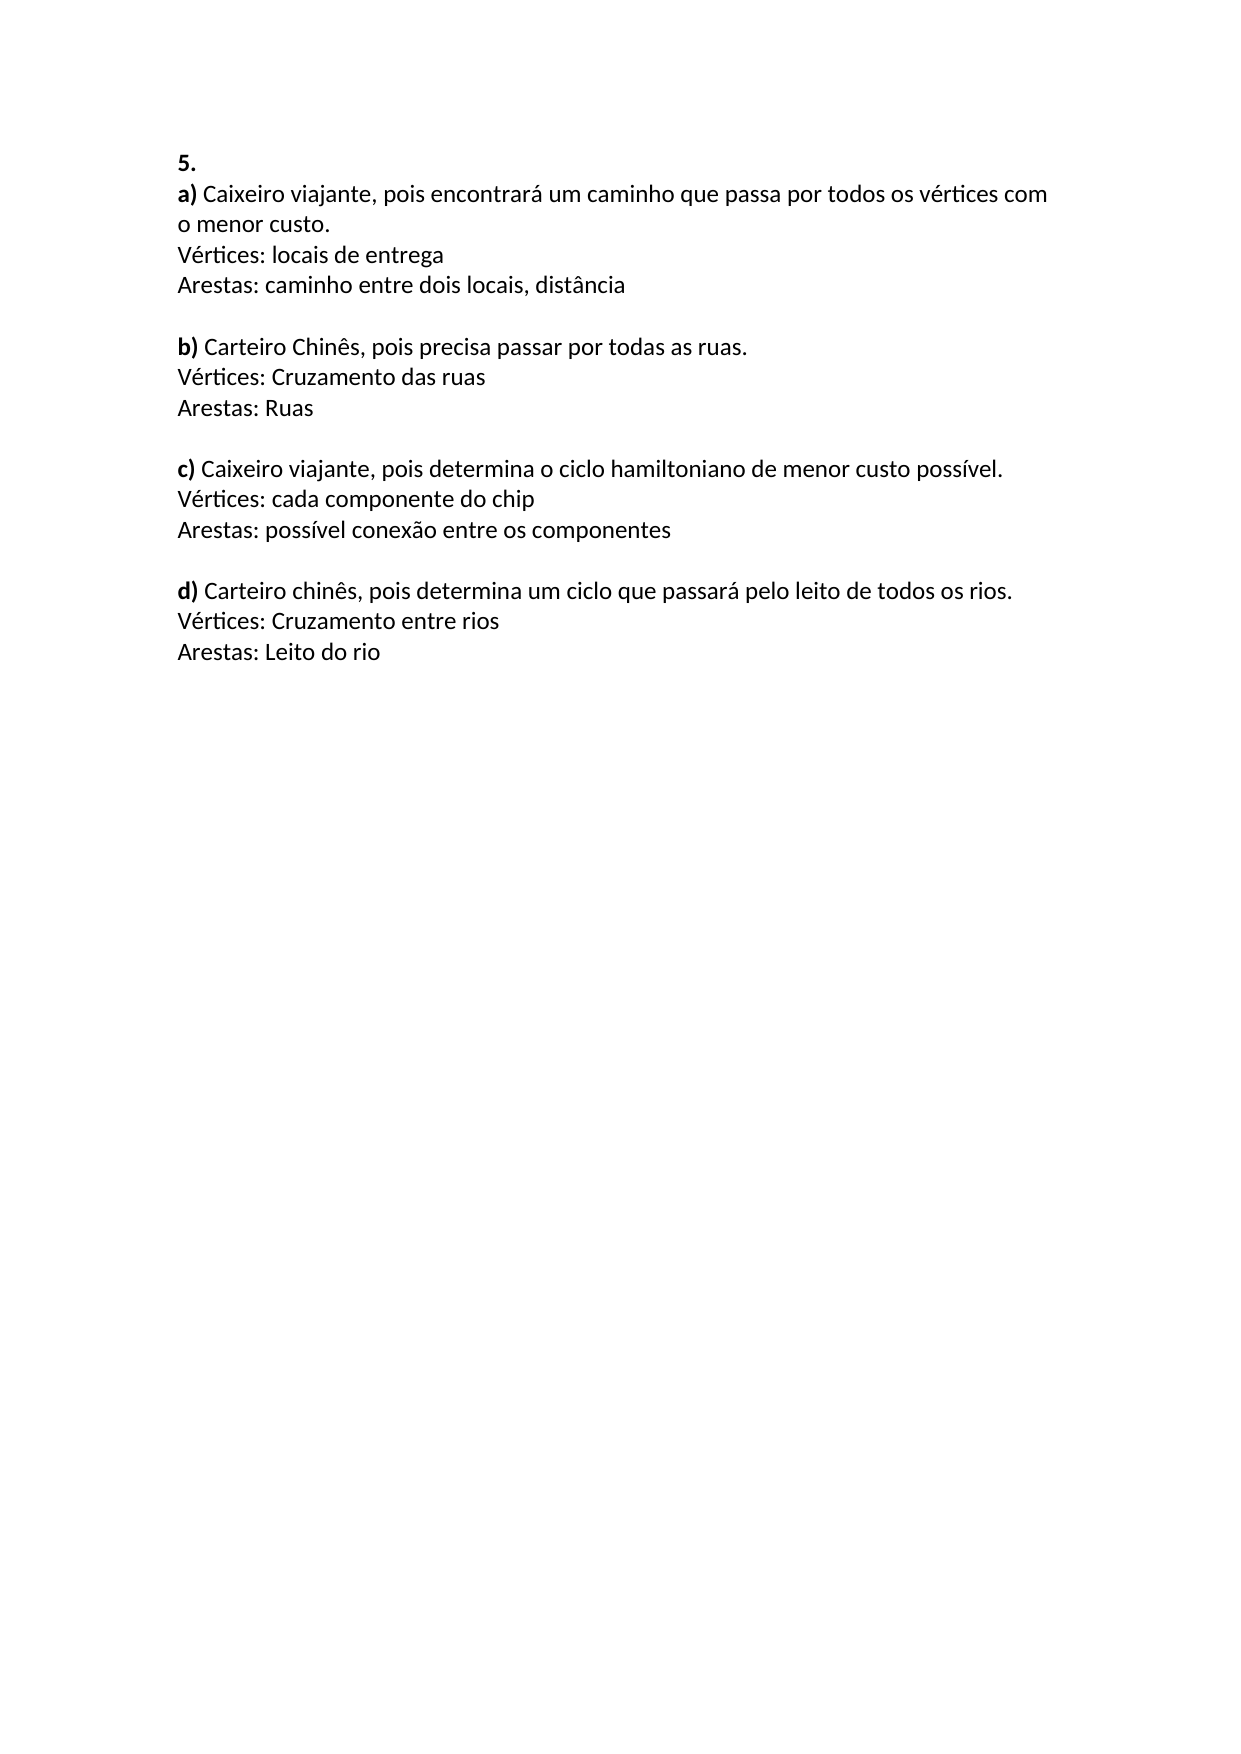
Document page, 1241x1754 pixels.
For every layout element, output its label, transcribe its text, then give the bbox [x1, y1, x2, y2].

text 5. a) Caixeiro viajante, pois encontrará um caminho que passa por todos os vértices com o menor custo. [177, 148, 1063, 239]
text Vértices: locais de entrega [177, 239, 1063, 270]
text b) Carteiro Chinês, pois precisa passar por todas as ruas. [177, 331, 1063, 361]
text Vértices: Cruzamento das ruas [177, 361, 1063, 392]
text Vértices: Cruzamento entre rios [177, 605, 1063, 636]
text Arestas: caminho entre dois locais, distância [177, 270, 1063, 300]
text c) Caixeiro viajante, pois determina o ciclo hamiltoniano de menor custo possível. [177, 453, 1063, 483]
text Arestas: possível conexão entre os componentes [177, 514, 1063, 544]
text d) Carteiro chinês, pois determina um ciclo que passará pelo leito de todos os rios. [177, 575, 1063, 605]
text Arestas: Leito do rio [177, 636, 1063, 666]
text Vértices: cada componente do chip [177, 483, 1063, 514]
text Arestas: Ruas [177, 392, 1063, 422]
